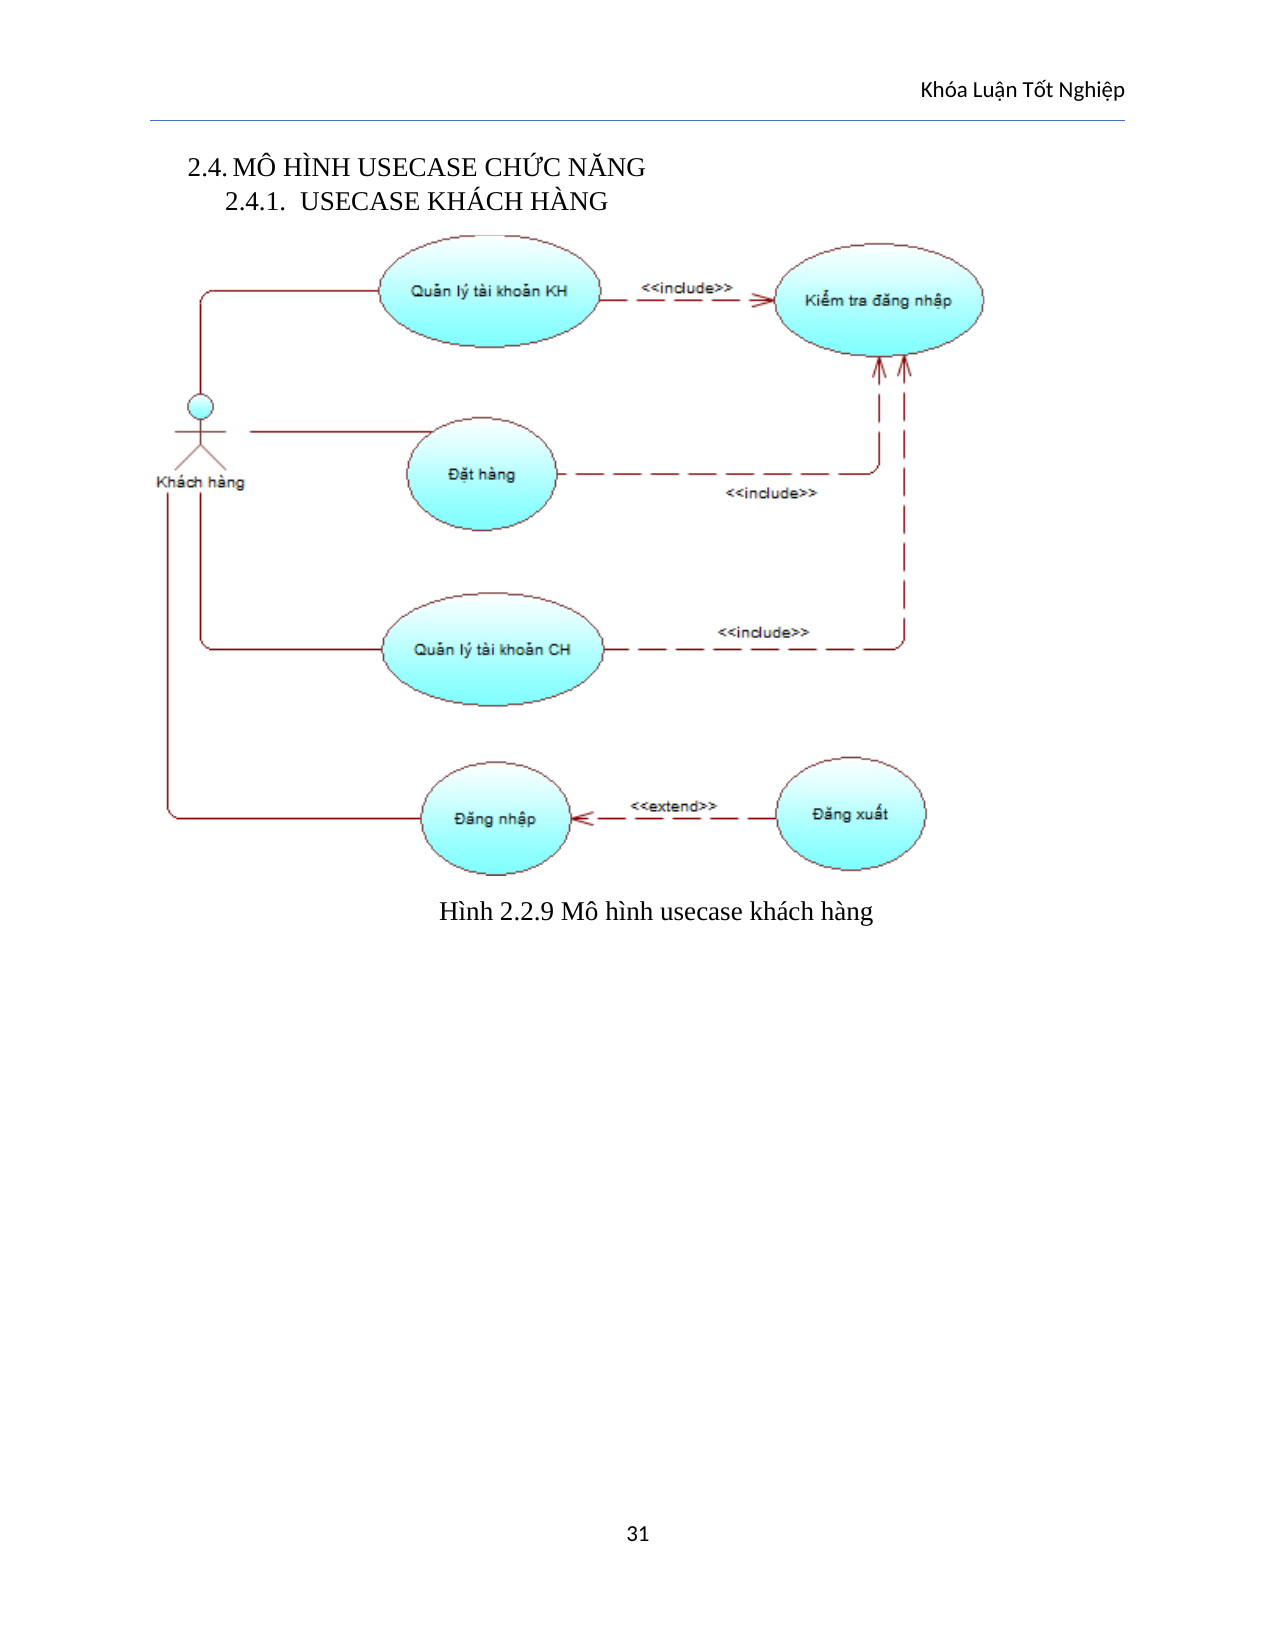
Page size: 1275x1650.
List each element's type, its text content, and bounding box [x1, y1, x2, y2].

text Hình 2.2.9 Mô hình usecase khách hàng [150, 894, 1125, 926]
picture [150, 235, 985, 876]
list USECASE KHÁCH HÀNG [225, 185, 1125, 216]
list MÔ HÌNH USECASE CHỨC NĂNG [187, 151, 1125, 182]
